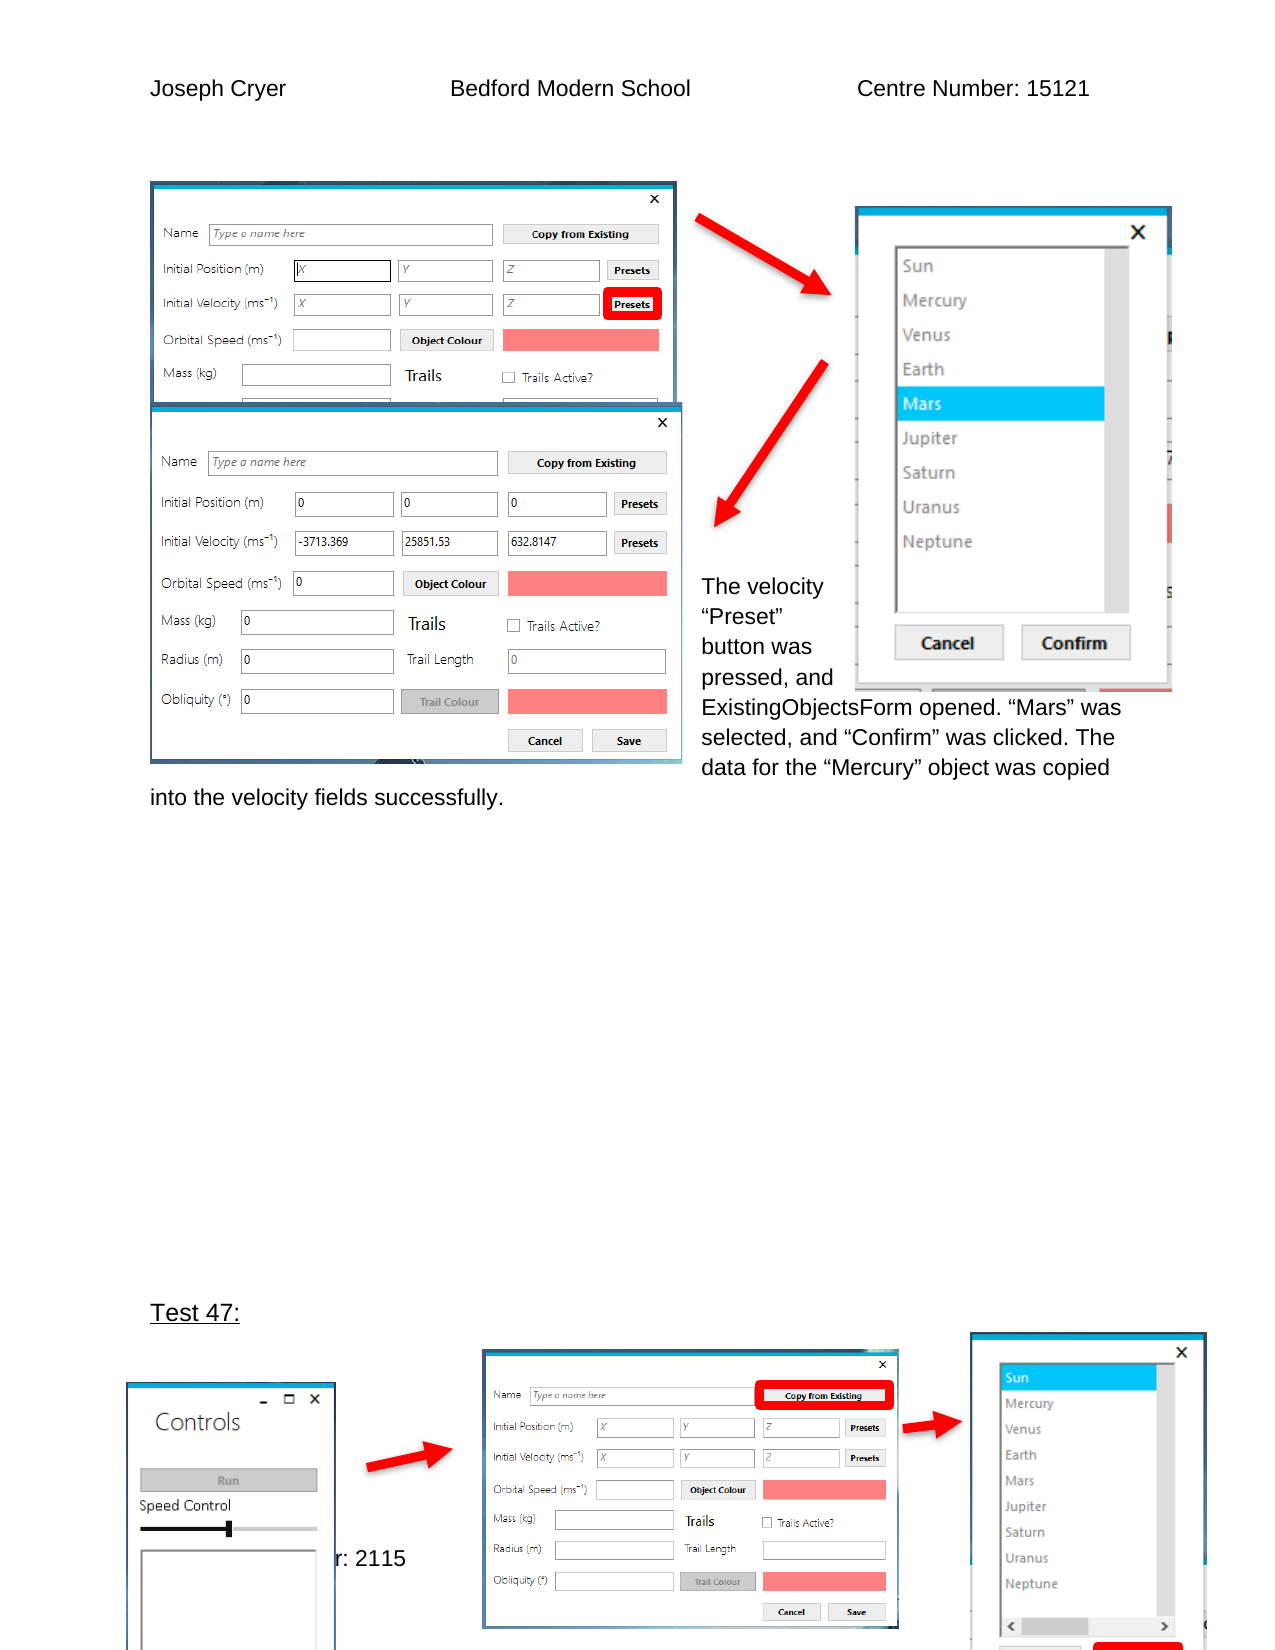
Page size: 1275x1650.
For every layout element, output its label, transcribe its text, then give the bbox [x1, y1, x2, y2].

text The velocity “Preset” button was pressed, and ExistingObjectsForm opened. “Mars” was selected, and “Confirm” was clicked. The data for the “Mercury” object was copied into the velocity fields successfully. [150, 573, 1125, 811]
picture [970, 1332, 1207, 1650]
picture [150, 181, 683, 764]
picture [126, 1382, 336, 1650]
picture [854, 206, 1172, 692]
picture [482, 1349, 899, 1629]
text Test 47: [150, 1298, 1125, 1327]
